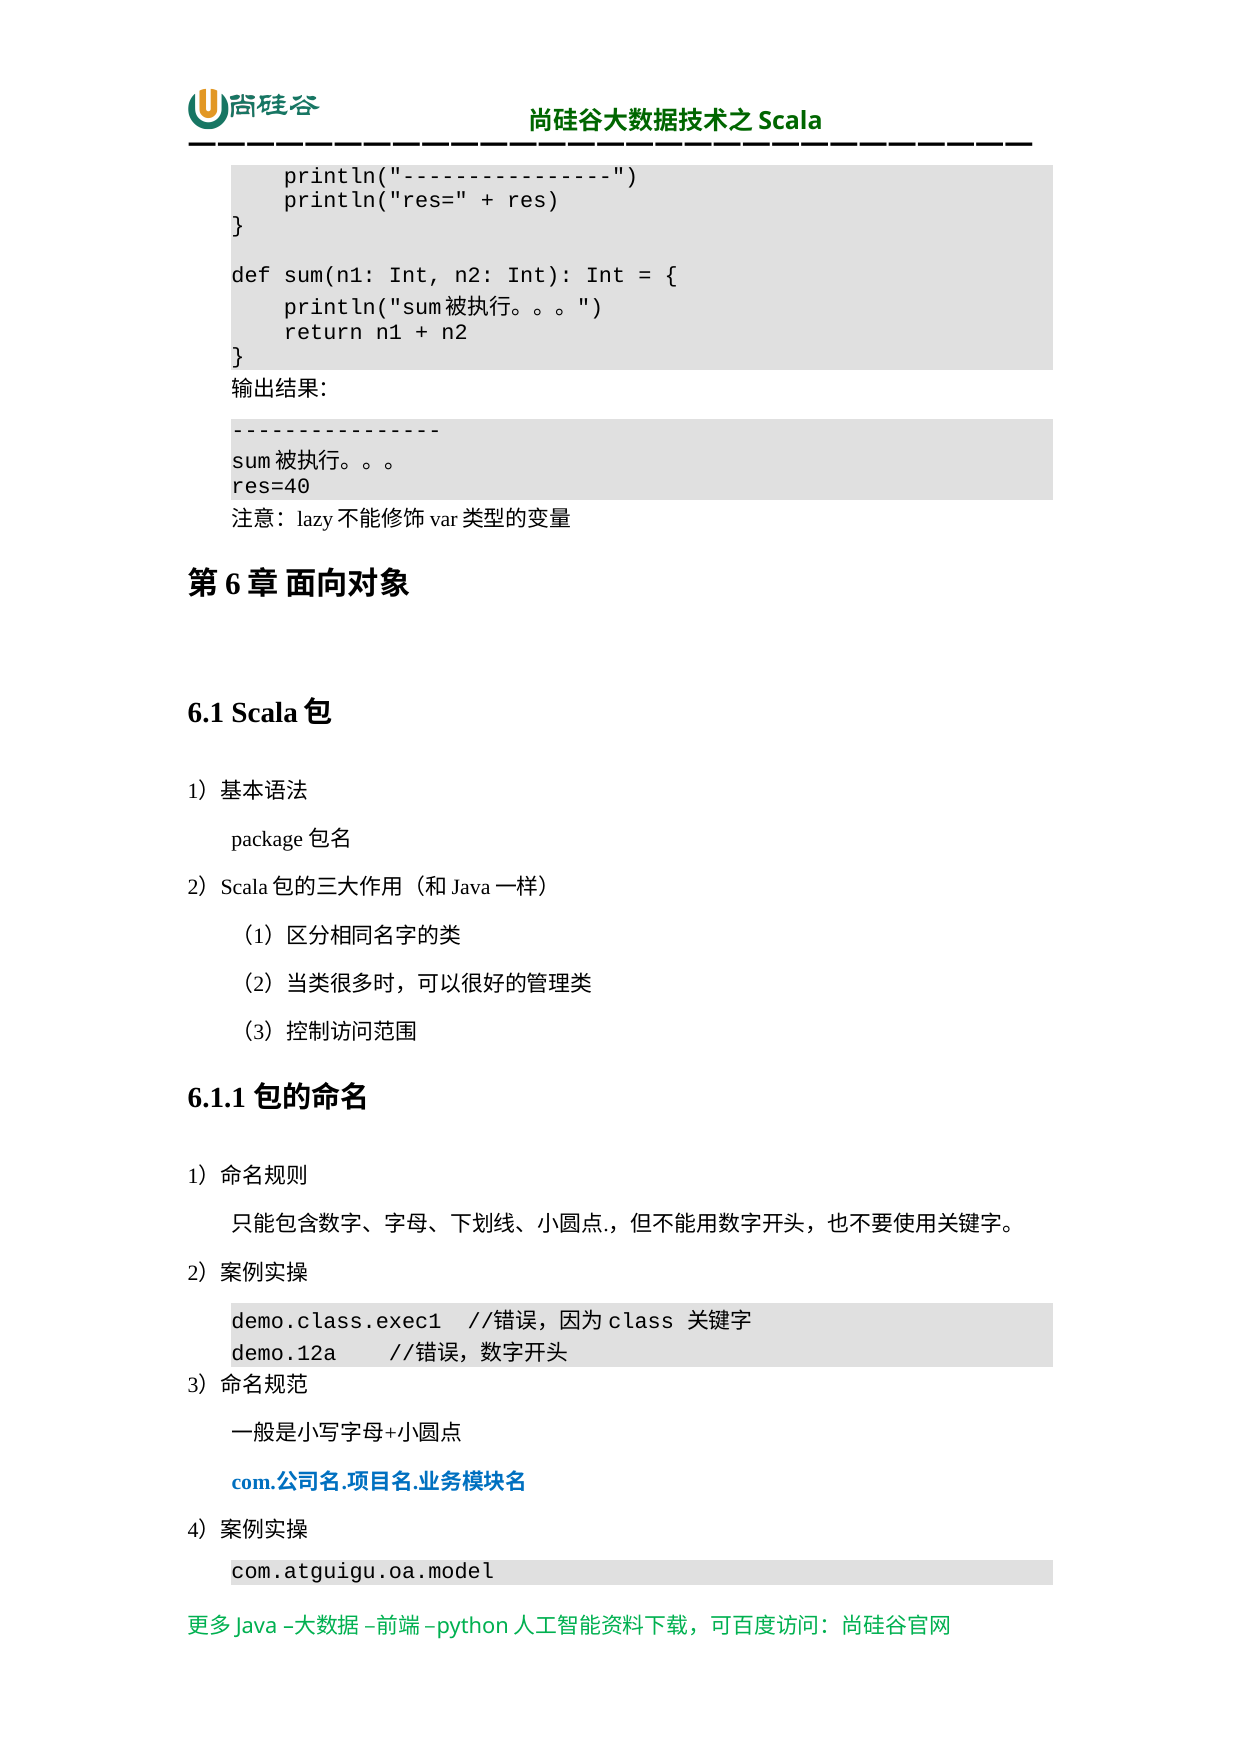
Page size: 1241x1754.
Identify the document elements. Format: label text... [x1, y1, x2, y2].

subtitle 6.1 Scala包 [187, 677, 1053, 742]
text 1）命名规则 [187, 1158, 1053, 1190]
text res=40 [231, 476, 1053, 500]
text 2）案例实操 [187, 1254, 1053, 1287]
picture [187, 88, 321, 130]
text com.公司名.项目名.业务模块名 [187, 1463, 1053, 1496]
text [231, 165, 1053, 370]
text 只能包含数字、字母、下划线、小圆点.，但不能用数字开头，也不要使用关键字。 [187, 1206, 1053, 1238]
text demo.class.exec1 //错误，因为 class 关键字 demo.12a //错误，数字开头 [231, 1303, 1053, 1367]
text （1）区分相同名字的类 [187, 917, 1053, 950]
text 4）案例实操 [187, 1512, 1053, 1544]
text 3）命名规范 [187, 1367, 1053, 1399]
text 2）Scala包的三大作用（和Java一样） [187, 869, 1053, 901]
subtitle 6.1.1 包的命名 [187, 1062, 1053, 1127]
text （3）控制访问范围 [187, 1014, 1053, 1046]
subtitle 第6章 面向对象 [187, 549, 1053, 614]
text 注意：lazy不能修饰var类型的变量 [231, 500, 1053, 533]
text sum被执行。。。 [231, 443, 1053, 476]
text com.atguigu.oa.model [231, 1560, 1053, 1585]
text 1）基本语法 [187, 772, 1053, 805]
text 一般是小写字母+小圆点 [187, 1415, 1053, 1447]
text package 包名 [231, 821, 1053, 853]
text 输出结果： [187, 370, 1053, 403]
text （2）当类很多时，可以很好的管理类 [231, 966, 1053, 998]
text ---------------- [231, 419, 1053, 443]
